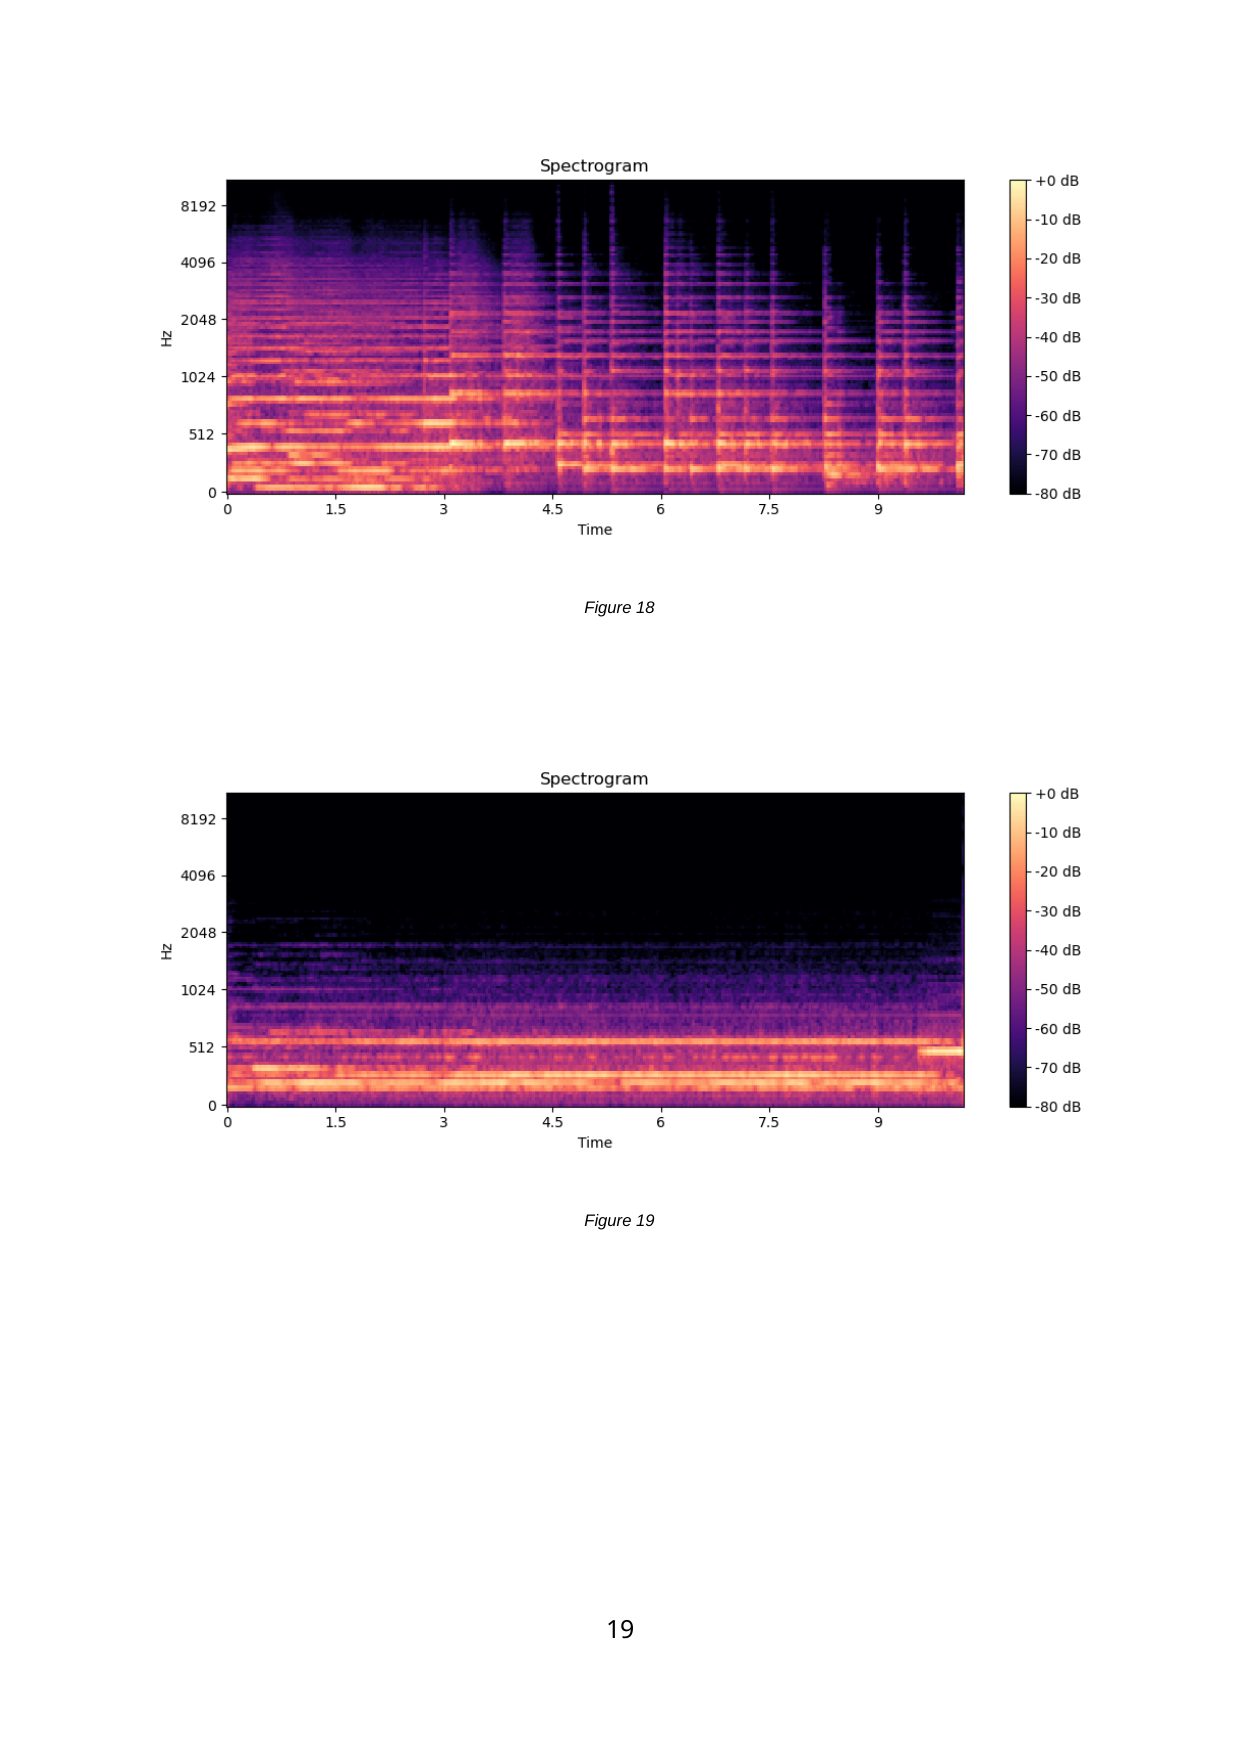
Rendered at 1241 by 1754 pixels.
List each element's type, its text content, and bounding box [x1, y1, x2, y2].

picture [150, 762, 1091, 1161]
text Figure 19 [150, 1211, 1090, 1230]
text Figure 18 [150, 598, 1090, 617]
picture [150, 150, 1091, 548]
